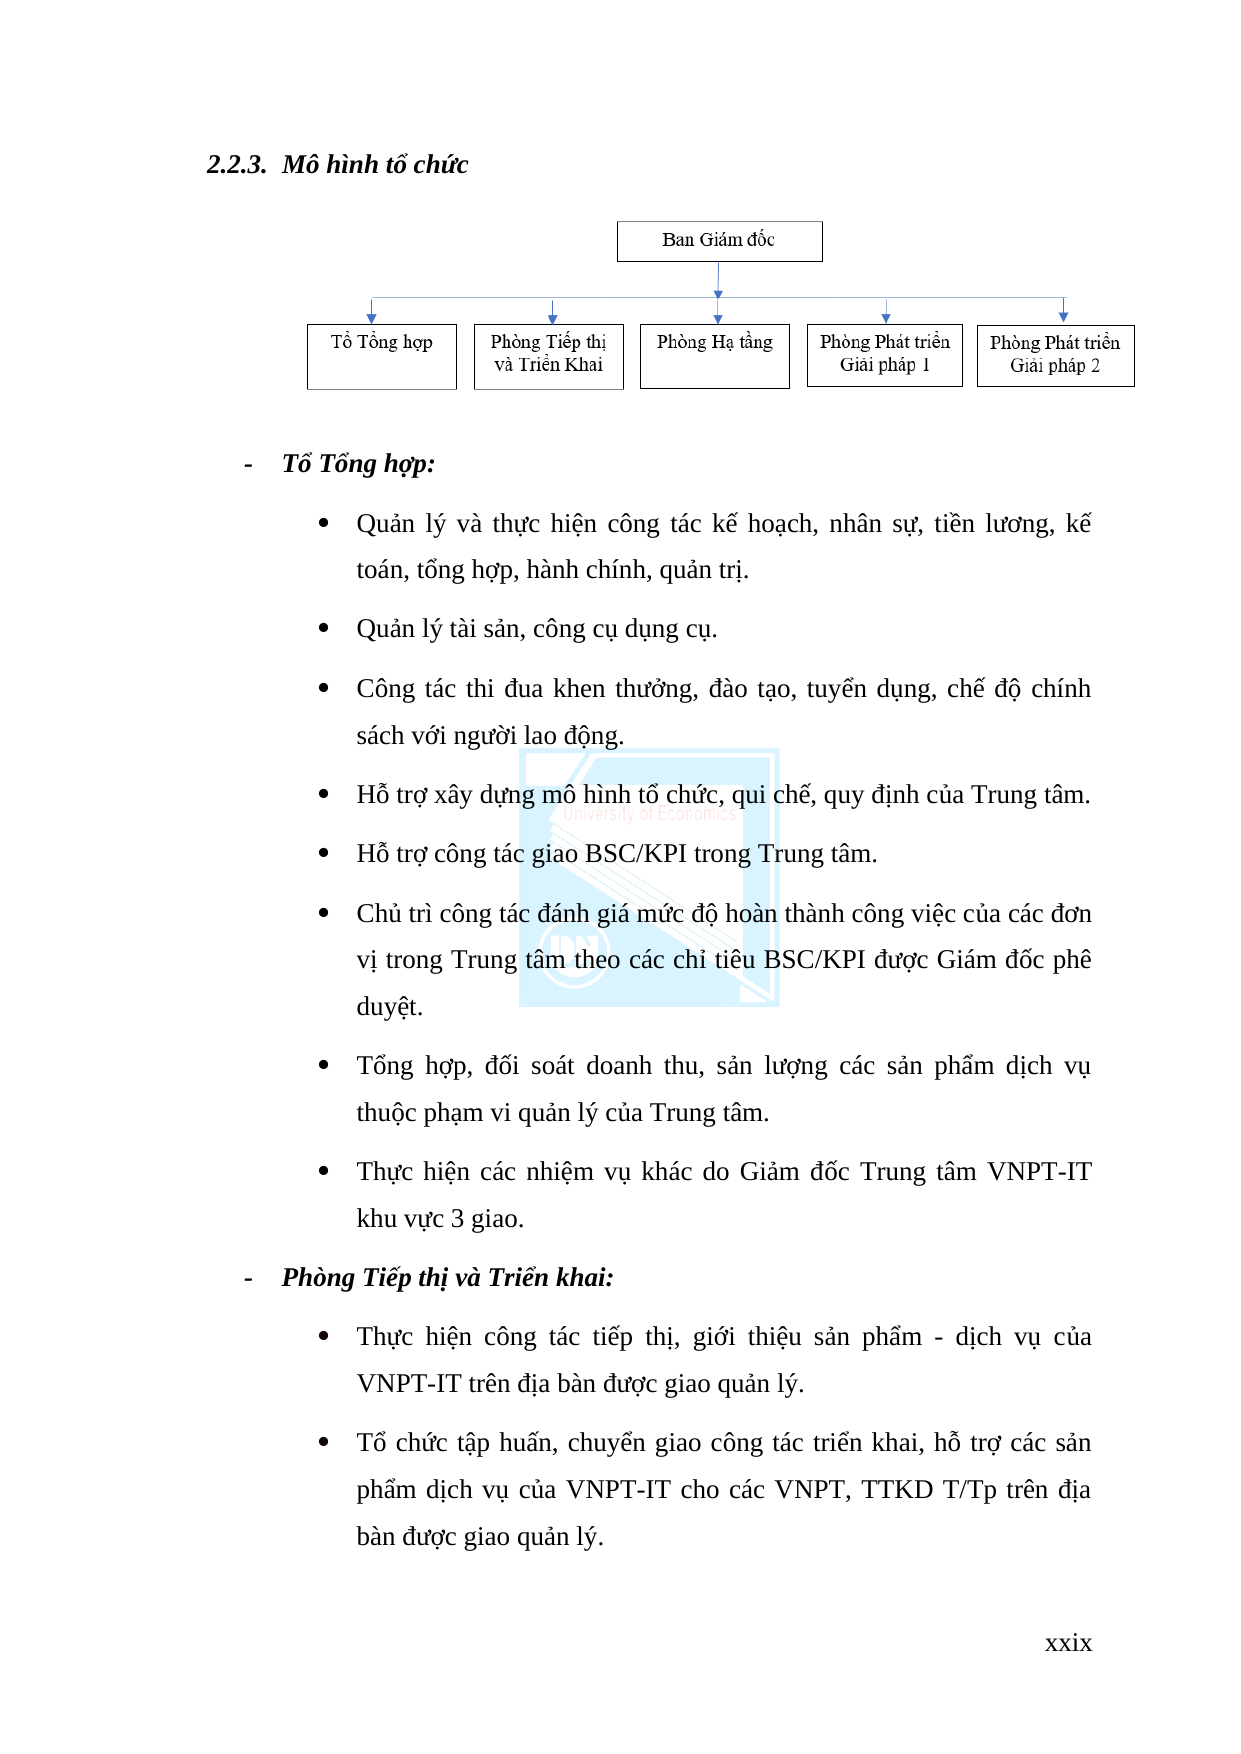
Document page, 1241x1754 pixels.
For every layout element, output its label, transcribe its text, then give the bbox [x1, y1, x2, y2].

list Tổng hợp, đối soát doanh thu, sản lượng các sản phẩm dịch vụ thuộc phạm vi quản lý của Trung tâm. [319, 1049, 1092, 1127]
list Quản lý và thực hiện công tác kế hoạch, nhân sự, tiền lương, kế toán, tổng hợp, hành chính, quản trị. [319, 507, 1092, 584]
picture [281, 206, 1168, 420]
list Hỗ trợ công tác giao BSC/KPI trong Trung tâm. [319, 837, 1092, 868]
subtitle Mô hình tổ chức [207, 148, 1092, 179]
text Tổ Tổng hợp: [244, 447, 1092, 479]
list Quản lý tài sản, công cụ dụng cụ. [319, 613, 1092, 644]
list Hỗ trợ xây dựng mô hình tổ chức, qui chế, quy định của Trung tâm. [319, 778, 1092, 809]
list Thực hiện công tác tiếp thị, giới thiệu sản phẩm - dịch vụ của VNPT-IT trên địa bàn được giao quản lý. [319, 1320, 1092, 1398]
list Thực hiện các nhiệm vụ khác do Giảm đốc Trung tâm VNPT-IT khu vực 3 giao. [319, 1155, 1092, 1233]
text Phòng Tiếp thị và Triển khai: [244, 1261, 1092, 1292]
list Công tác thi đua khen thưởng, đào tạo, tuyển dụng, chế độ chính sách với người lao động. [319, 672, 1092, 750]
list Chủ trì công tác đánh giá mức độ hoàn thành công việc của các đơn vị trong Trung tâm theo các chỉ tiêu BSC/KPI được Giám đốc phê duyệt. [319, 897, 1092, 1021]
list Tổ chức tập huấn, chuyển giao công tác triển khai, hỗ trợ các sản phẩm dịch vụ của VNPT-IT cho các VNPT, TTKD T/Tp trên địa bàn được giao quản lý. [319, 1426, 1092, 1551]
